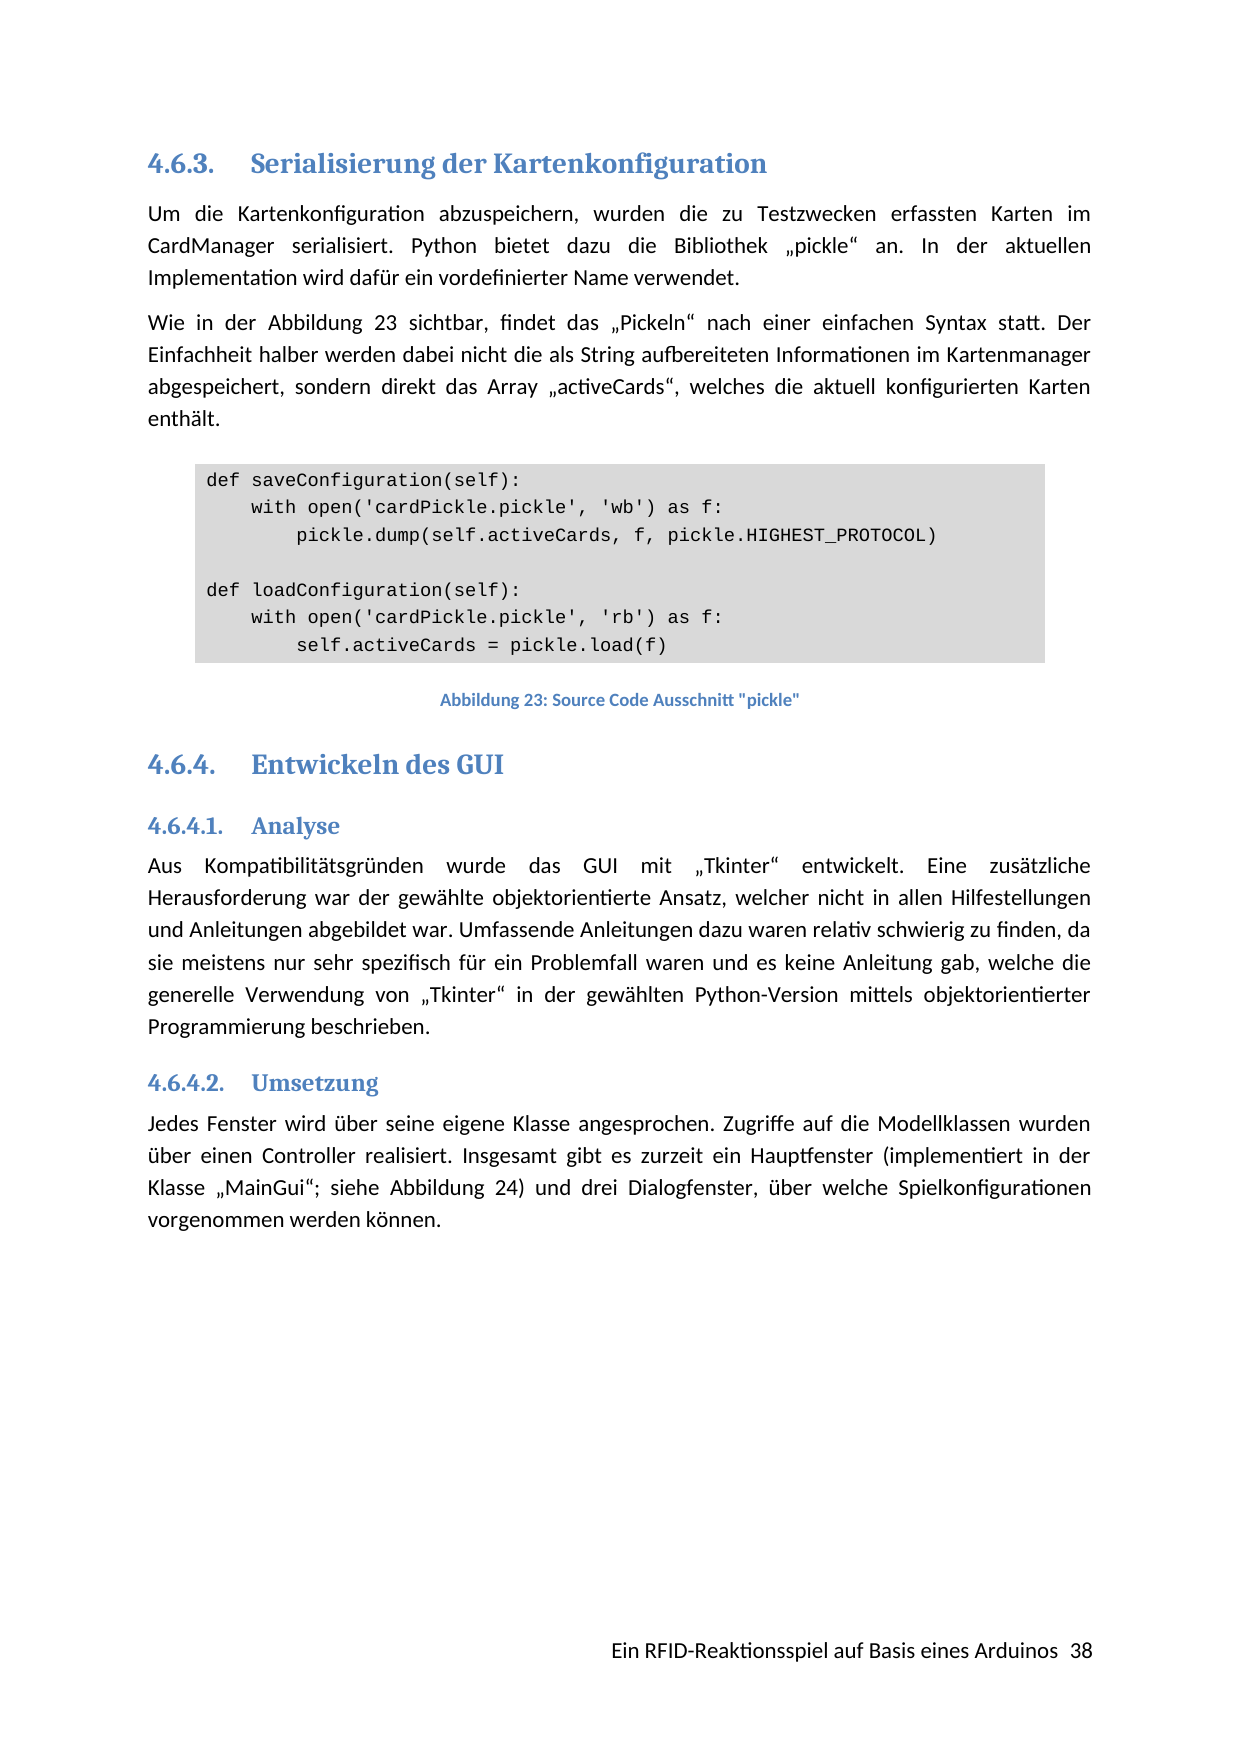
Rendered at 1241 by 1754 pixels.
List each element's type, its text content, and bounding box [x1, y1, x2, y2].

text Wie in der Abbildung 23 sichtbar, findet das „Pickeln“ nach einer einfachen Syntax statt. Der Einfachheit halber werden dabei nicht die als String aufbereiteten Informationen im Kartenmanager abgespeichert, sondern direkt das Array „activeCards“, welches die aktuell konfigurierten Karten enthält. [148, 308, 1093, 432]
subtitle Serialisierung der Kartenkonfiguration [148, 148, 1093, 181]
text Jedes Fenster wird über seine eigene Klasse angesprochen. Zugriffe auf die Modellklassen wurden über einen Controller realisiert. Insgesamt gibt es zurzeit ein Hauptfenster (implementiert in der Klasse „MainGui“; siehe Abbildung 24) und drei Dialogfenster, über welche Spielkonfigurationen vorgenommen werden können. [148, 1109, 1093, 1233]
text Aus Kompatibilitätsgründen wurde das GUI mit „Tkinter“ entwickelt. Eine zusätzliche Herausforderung war der gewählte objektorientierte Ansatz, welcher nicht in allen Hilfestellungen und Anleitungen abgebildet war. Umfassende Anleitungen dazu waren relativ schwierig zu finden, da sie meistens nur sehr spezifisch für ein Problemfall waren und es keine Anleitung gab, welche die generelle Verwendung von „Tkinter“ in der gewählten Python-Version mittels objektorientierter Programmierung beschrieben. [148, 851, 1093, 1040]
subtitle Analyse [148, 812, 1093, 841]
subtitle Entwickeln des GUI [148, 748, 1093, 782]
text Abbildung 23: Source Code Ausschnitt "pickle" [148, 688, 1093, 711]
subtitle Umsetzung [148, 1069, 1093, 1098]
table_header def saveConfiguration(self): with open('cardPickle.pickle', 'wb') as f: pickle.dump(self.activeCards, f, pickle.HIGHEST_PROTOCOL) def loadConfiguration(self): with open('cardPickle.pickle', 'rb') as f: self.activeCards = pickle.load(f) [195, 464, 1045, 663]
text Um die Kartenkonfiguration abzuspeichern, wurden die zu Testzwecken erfassten Karten im CardManager serialisiert. Python bietet dazu die Bibliothek „pickle“ an. In der aktuellen Implementation wird dafür ein vordefinierter Name verwendet. [148, 199, 1093, 291]
